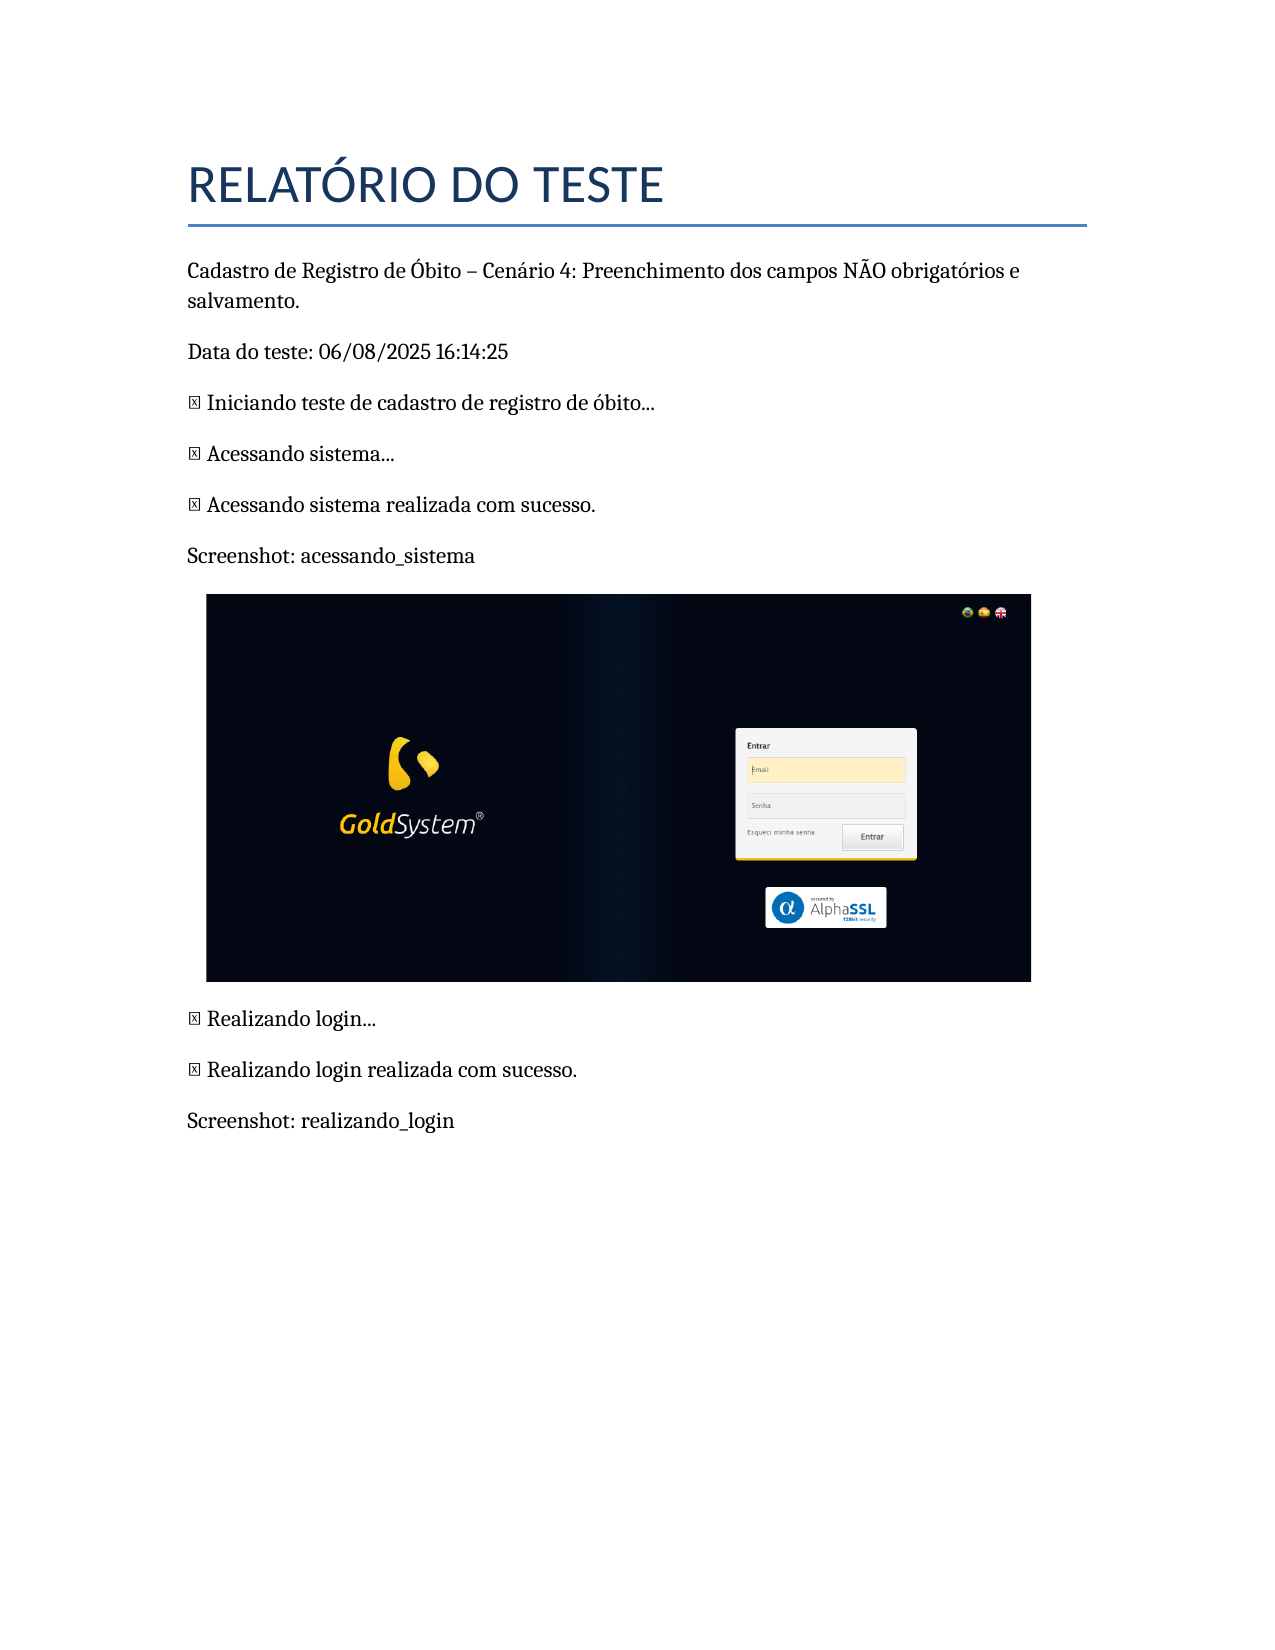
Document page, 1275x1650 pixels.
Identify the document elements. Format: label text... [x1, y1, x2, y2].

text 🔄 Acessando sistema... [187, 441, 1087, 467]
title RELATÓRIO DO TESTE [187, 150, 1087, 227]
text Cadastro de Registro de Óbito – Cenário 4: Preenchimento dos campos NÃO obrigatórios e salvamento. [187, 258, 1087, 314]
text Screenshot: acessando_sistema [187, 543, 1087, 569]
picture [206, 594, 1032, 982]
text 🚀 Iniciando teste de cadastro de registro de óbito... [187, 390, 1087, 416]
text ✅ Acessando sistema realizada com sucesso. [187, 492, 1087, 518]
text Data do teste: 06/08/2025 16:14:25 [187, 339, 1087, 365]
text Screenshot: realizando_login [187, 1108, 1087, 1134]
text ✅ Realizando login realizada com sucesso. [187, 1057, 1087, 1083]
text 🔄 Realizando login... [187, 1006, 1087, 1032]
